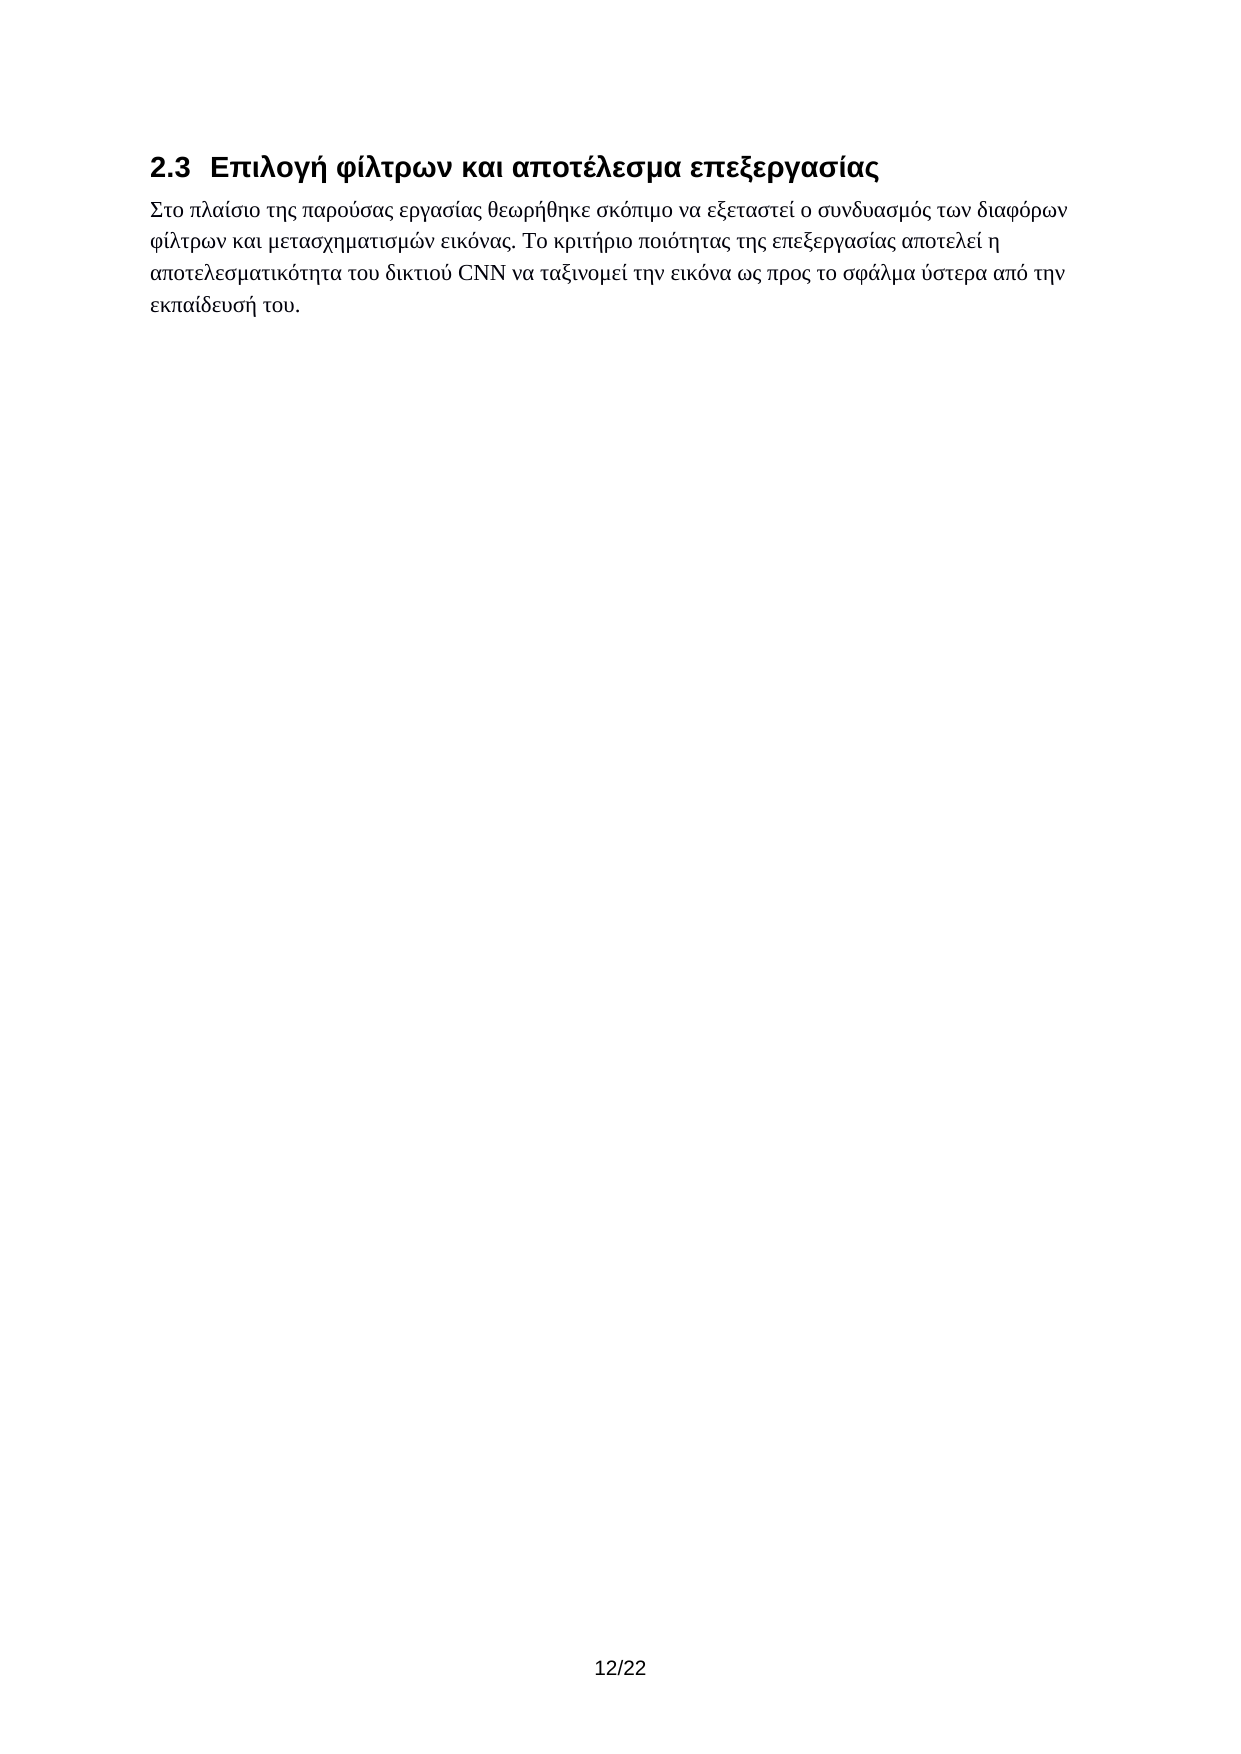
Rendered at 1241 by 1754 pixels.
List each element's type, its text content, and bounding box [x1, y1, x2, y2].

subtitle Επιλογή φίλτρων και αποτέλεσμα επεξεργασίας [150, 150, 1090, 183]
text Στο πλαίσιο της παρούσας εργασίας θεωρήθηκε σκόπιμο να εξεταστεί ο συνδυασμός των διαφόρων φίλτρων και μετασχηματισμών εικόνας. Το κριτήριο ποιότητας της επεξεργασίας αποτελεί η αποτελεσματικότητα του δικτιού CNN να ταξινομεί την εικόνα ως προς το σφάλμα ύστερα από την εκπαίδευσή του. [150, 196, 1090, 317]
